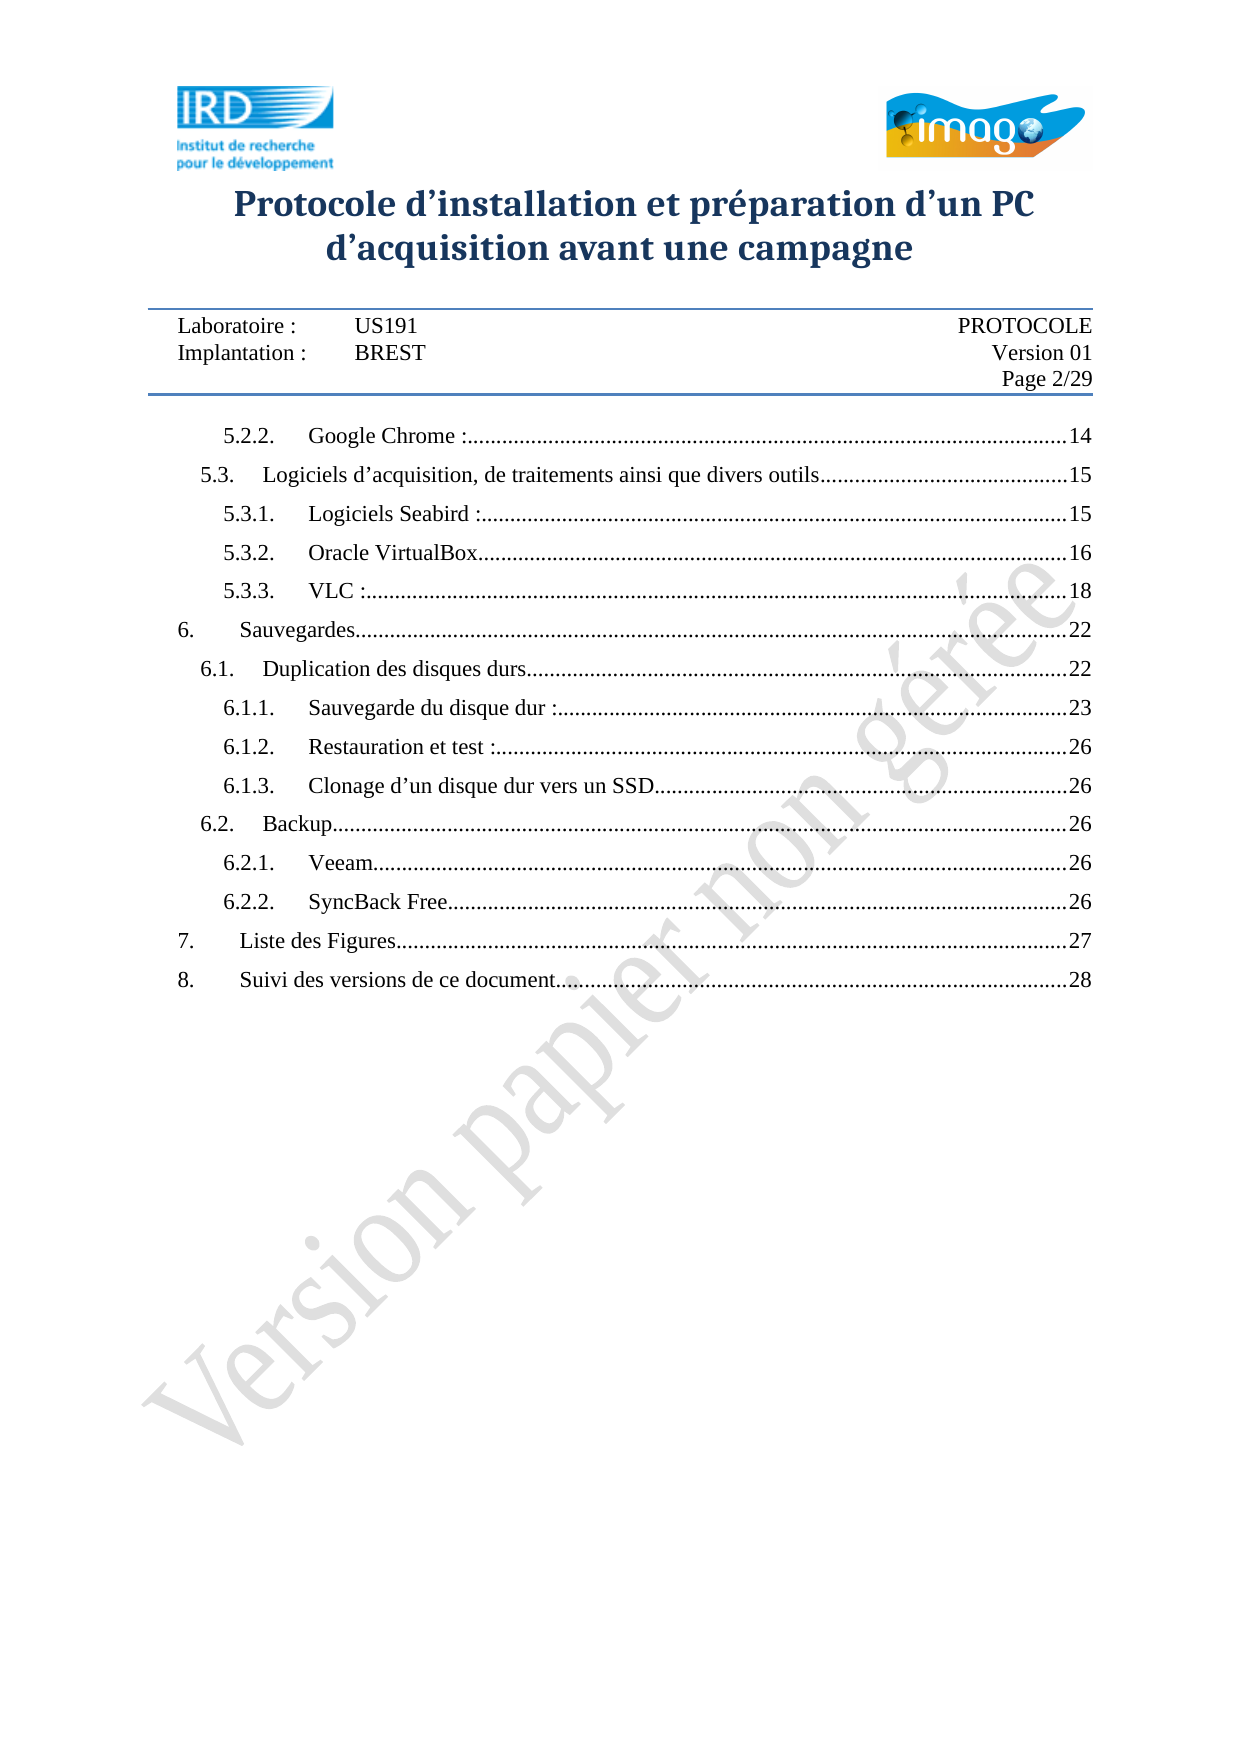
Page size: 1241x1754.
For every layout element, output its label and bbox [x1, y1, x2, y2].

picture [177, 86, 334, 171]
picture [877, 86, 1093, 171]
